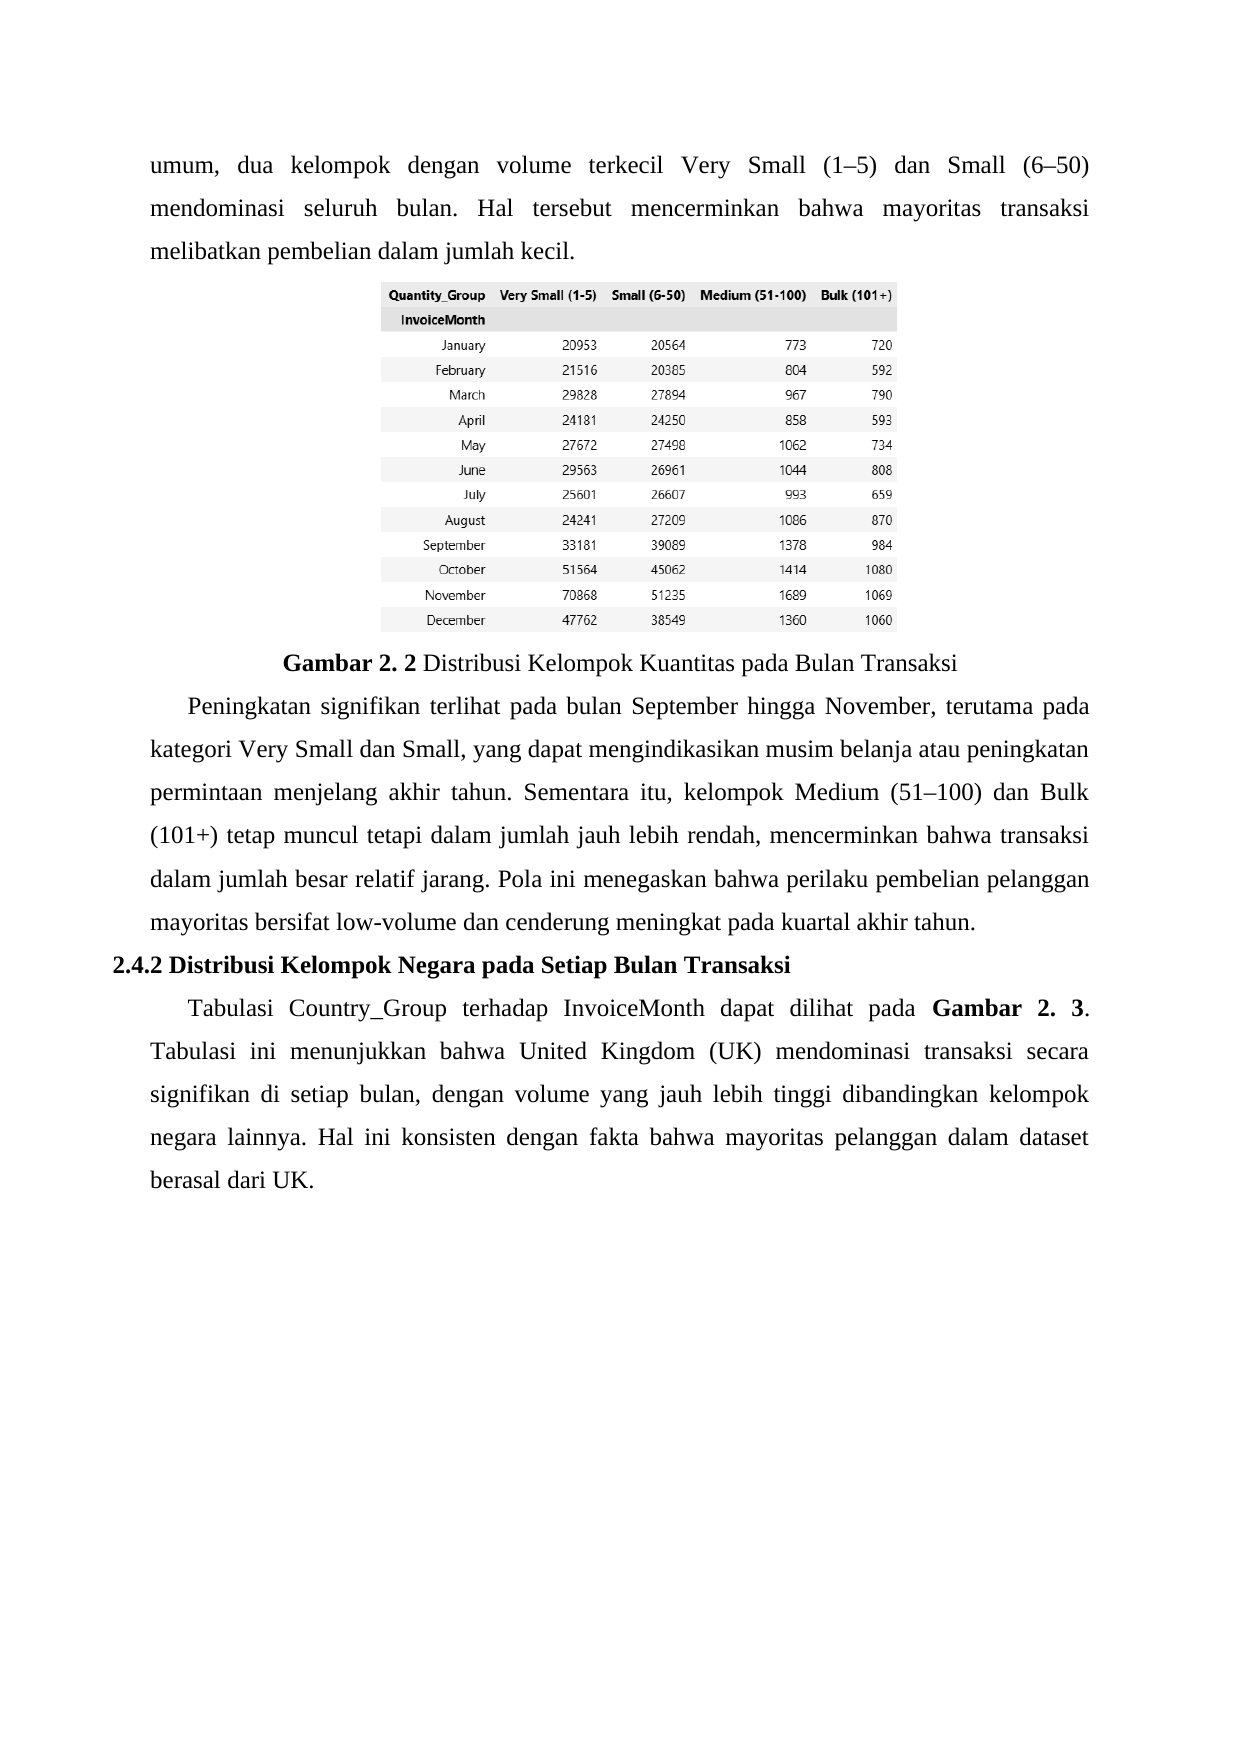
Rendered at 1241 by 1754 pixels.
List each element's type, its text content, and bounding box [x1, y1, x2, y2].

text Gambar 2. 2 Distribusi Kelompok Kuantitas pada Bulan Transaksi [150, 648, 1090, 677]
picture [380, 279, 898, 634]
text Peningkatan signifikan terlihat pada bulan September hingga November, terutama pada kategori Very Small dan Small, yang dapat mengindikasikan musim belanja atau peningkatan permintaan menjelang akhir tahun. Sementara itu, kelompok Medium (51–100) dan Bulk (101+) tetap muncul tetapi dalam jumlah jauh lebih rendah, mencerminkan bahwa transaksi dalam jumlah besar relatif jarang. Pola ini menegaskan bahwa perilaku pembelian pelanggan mayoritas bersifat low-volume dan cenderung meningkat pada kuartal akhir tahun. [150, 691, 1090, 936]
subtitle 2.4.2 Distribusi Kelompok Negara pada Setiap Bulan Transaksi [112, 950, 1090, 979]
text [150, 150, 1090, 265]
text Tabulasi Country_Group terhadap InvoiceMonth dapat dilihat pada Gambar 2. 3. Tabulasi ini menunjukkan bahwa United Kingdom (UK) mendominasi transaksi secara signifikan di setiap bulan, dengan volume yang jauh lebih tinggi dibandingkan kelompok negara lainnya. Hal ini konsisten dengan fakta bahwa mayoritas pelanggan dalam dataset berasal dari UK. [150, 993, 1090, 1194]
